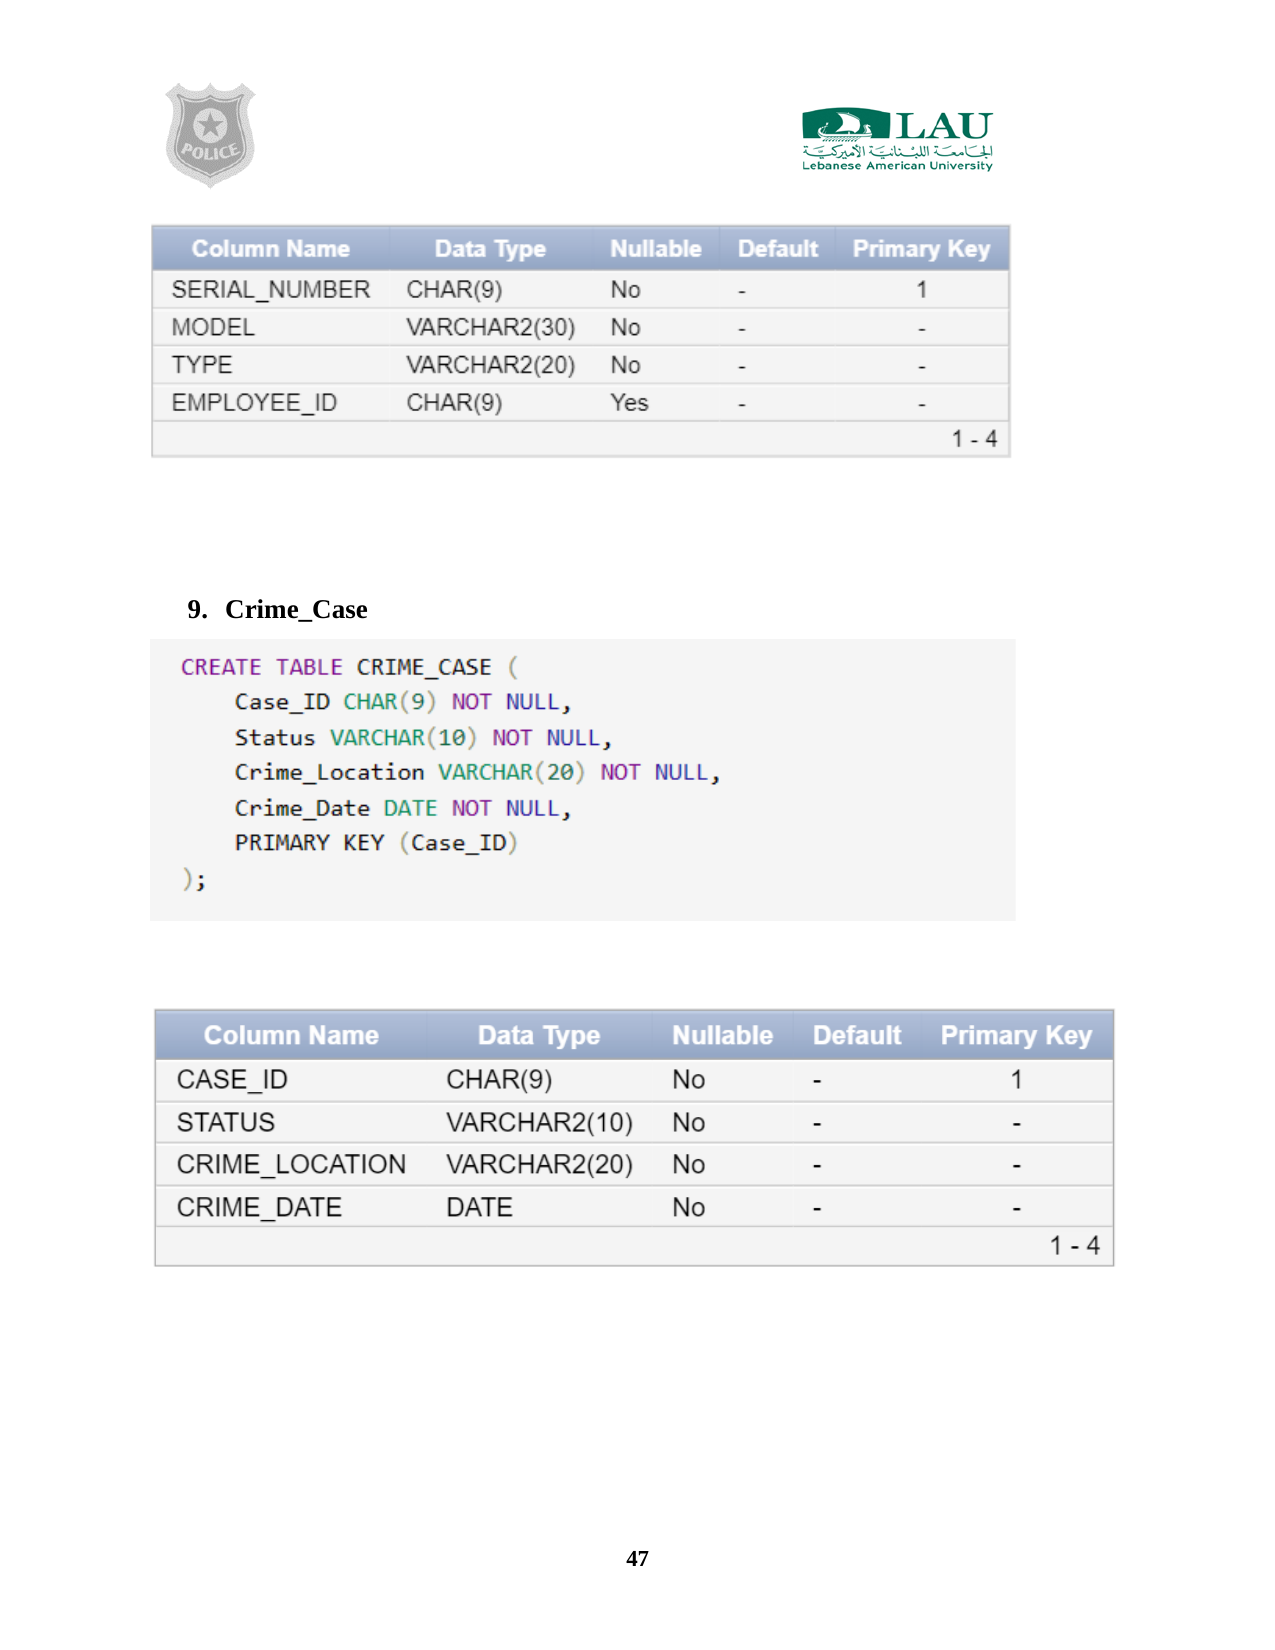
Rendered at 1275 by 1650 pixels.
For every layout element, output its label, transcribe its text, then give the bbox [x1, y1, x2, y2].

picture [150, 1005, 1125, 1275]
picture [150, 639, 1016, 921]
picture [150, 75, 272, 192]
picture [778, 87, 1026, 192]
picture [150, 221, 1038, 466]
list Crime_Case [187, 593, 1125, 624]
